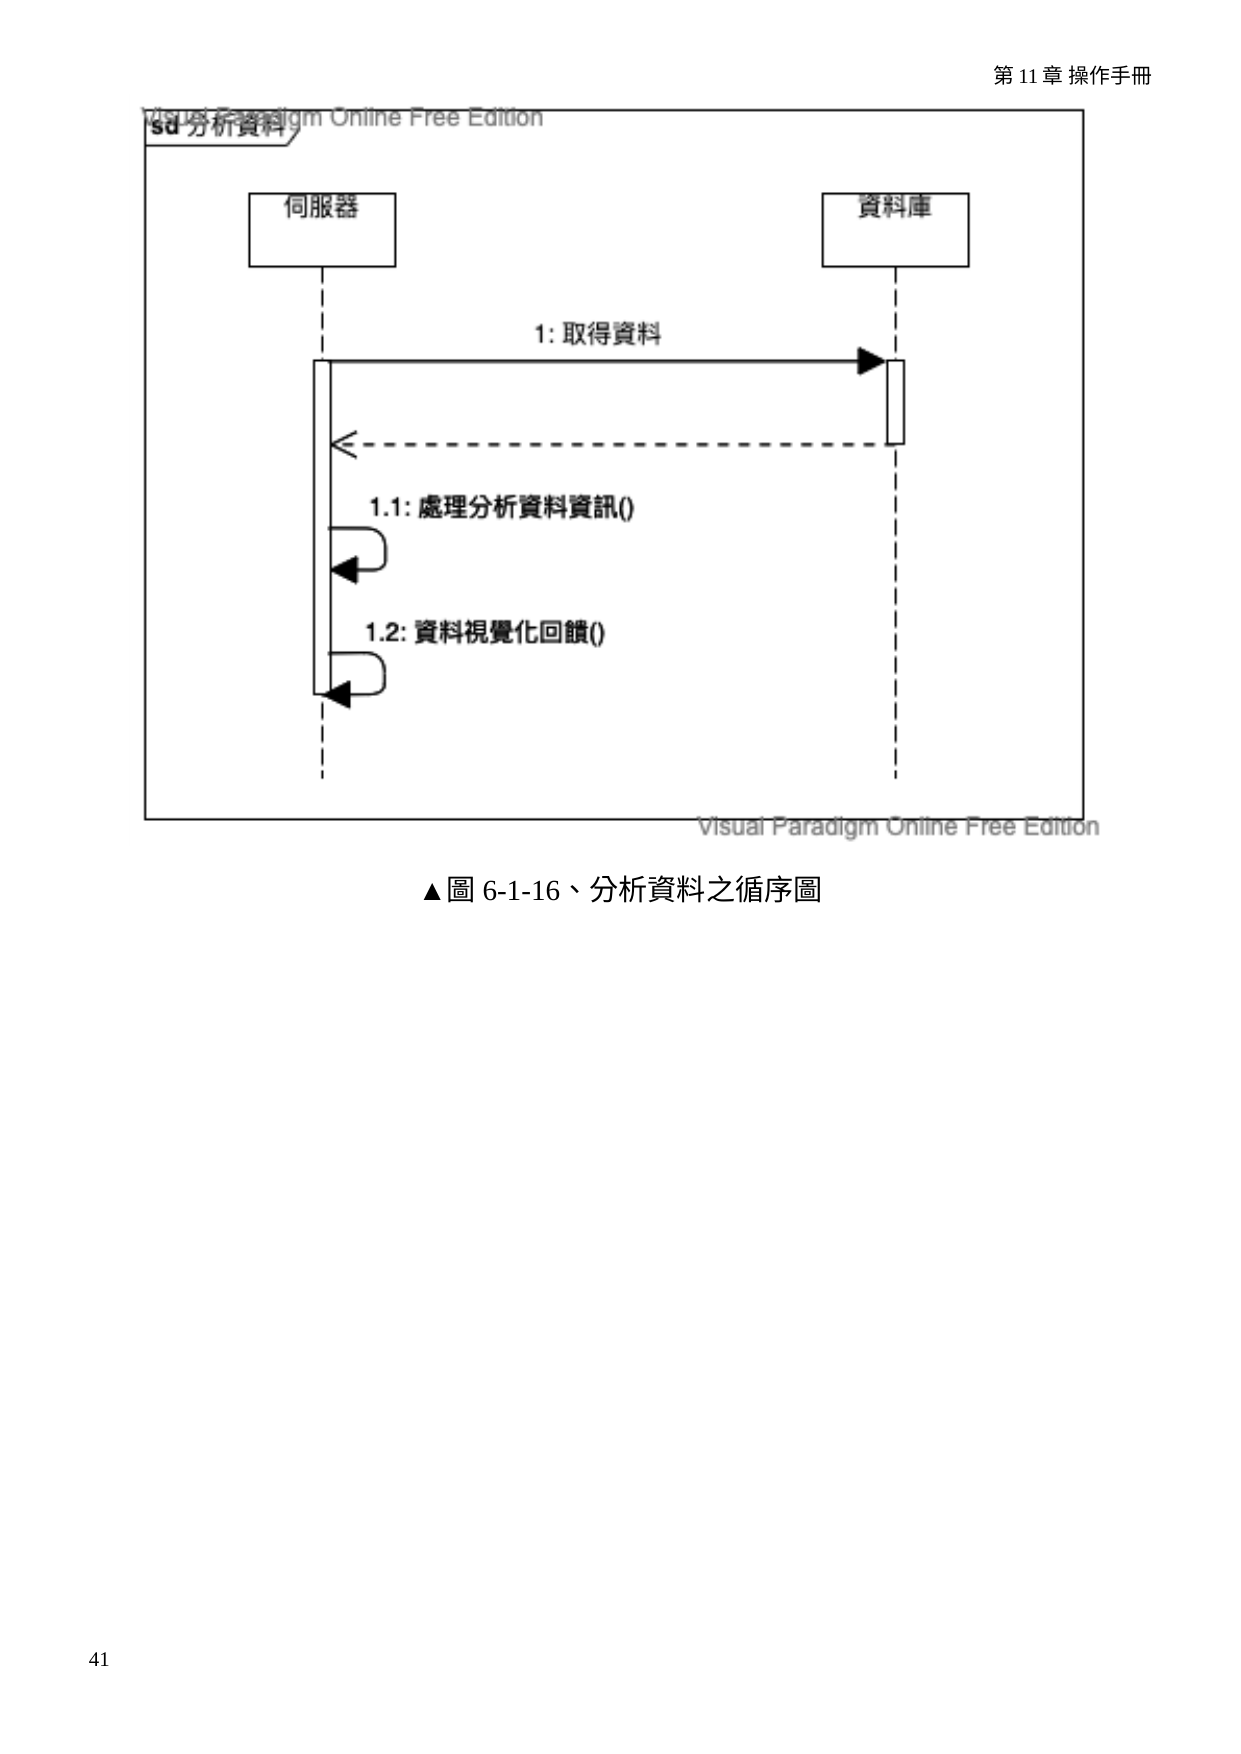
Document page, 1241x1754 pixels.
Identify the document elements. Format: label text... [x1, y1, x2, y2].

picture [128, 94, 1112, 846]
